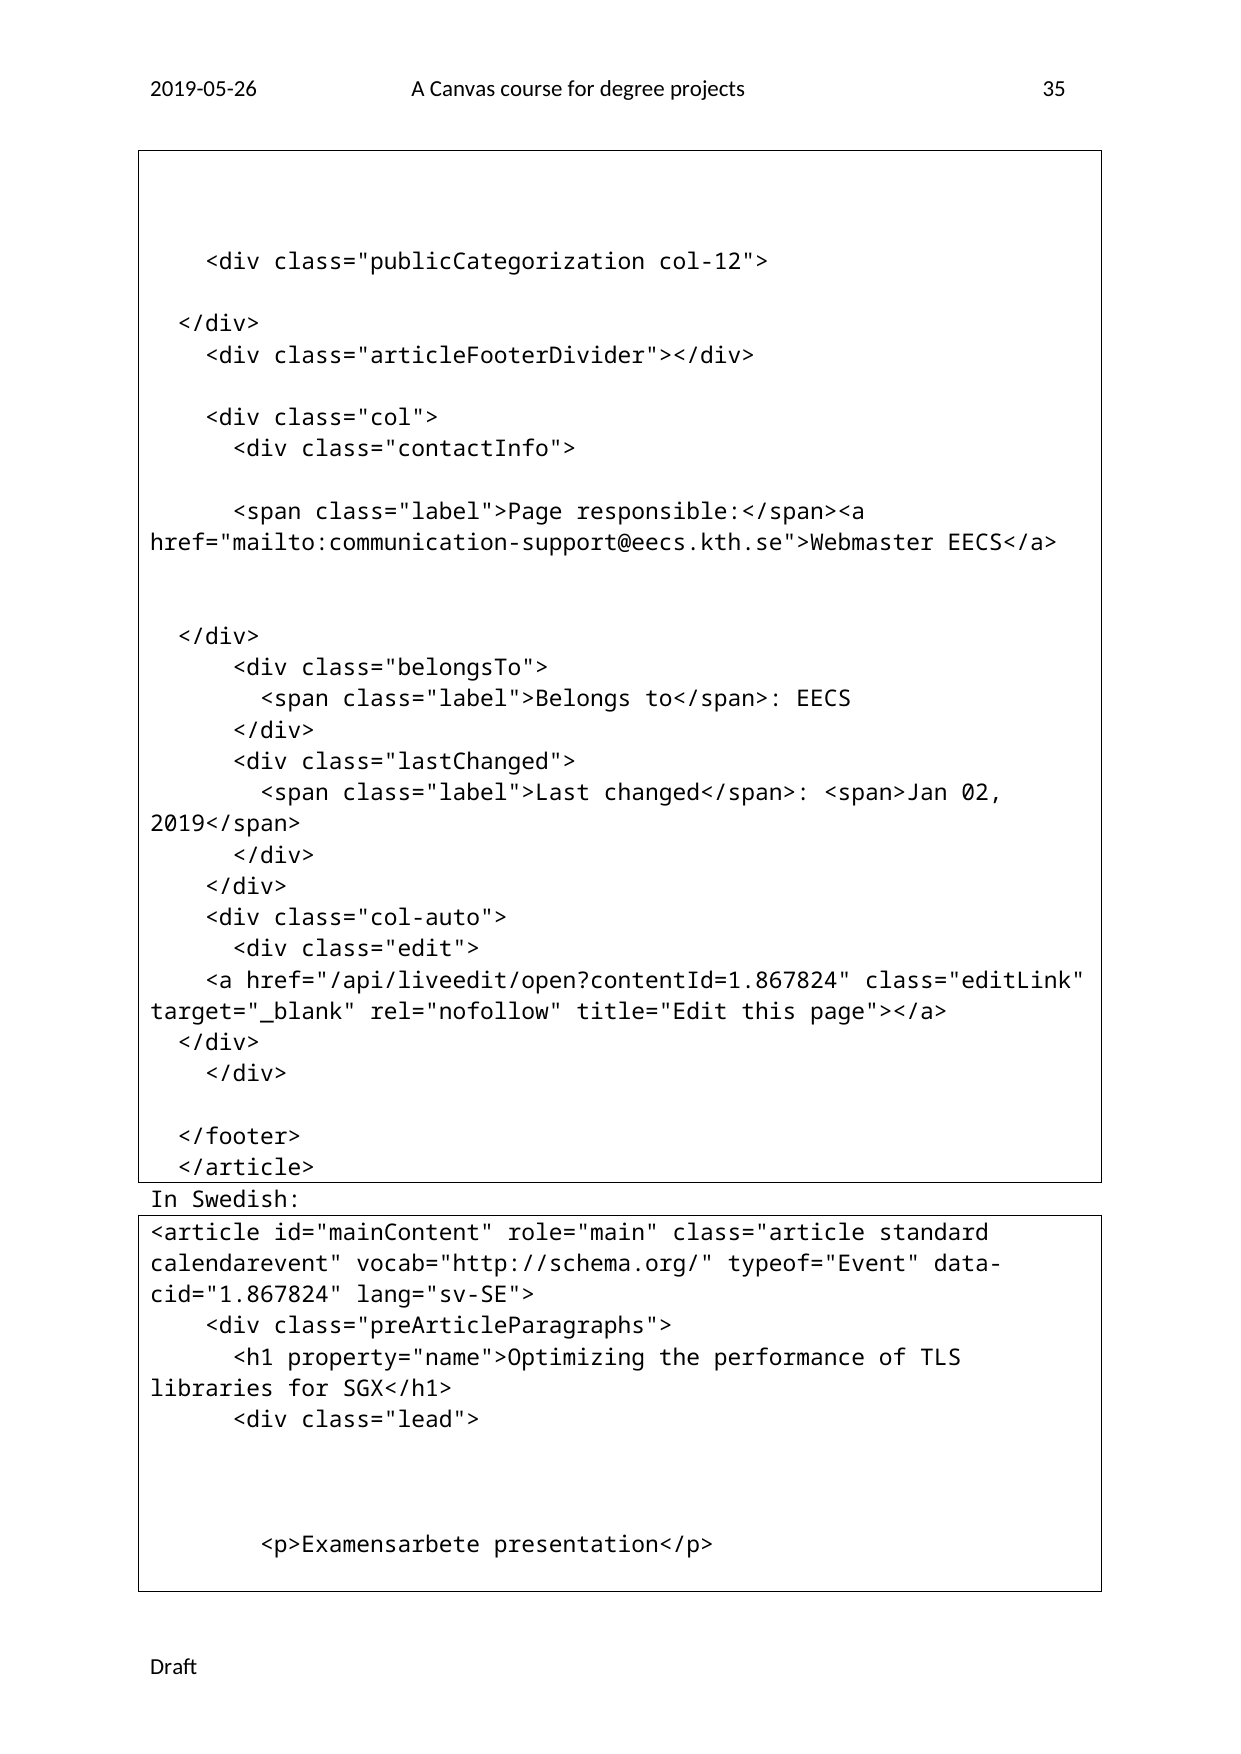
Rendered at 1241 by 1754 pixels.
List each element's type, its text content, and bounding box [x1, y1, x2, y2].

text In Swedish: [150, 1183, 1090, 1214]
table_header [139, 1216, 1101, 1591]
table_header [139, 151, 1101, 1182]
